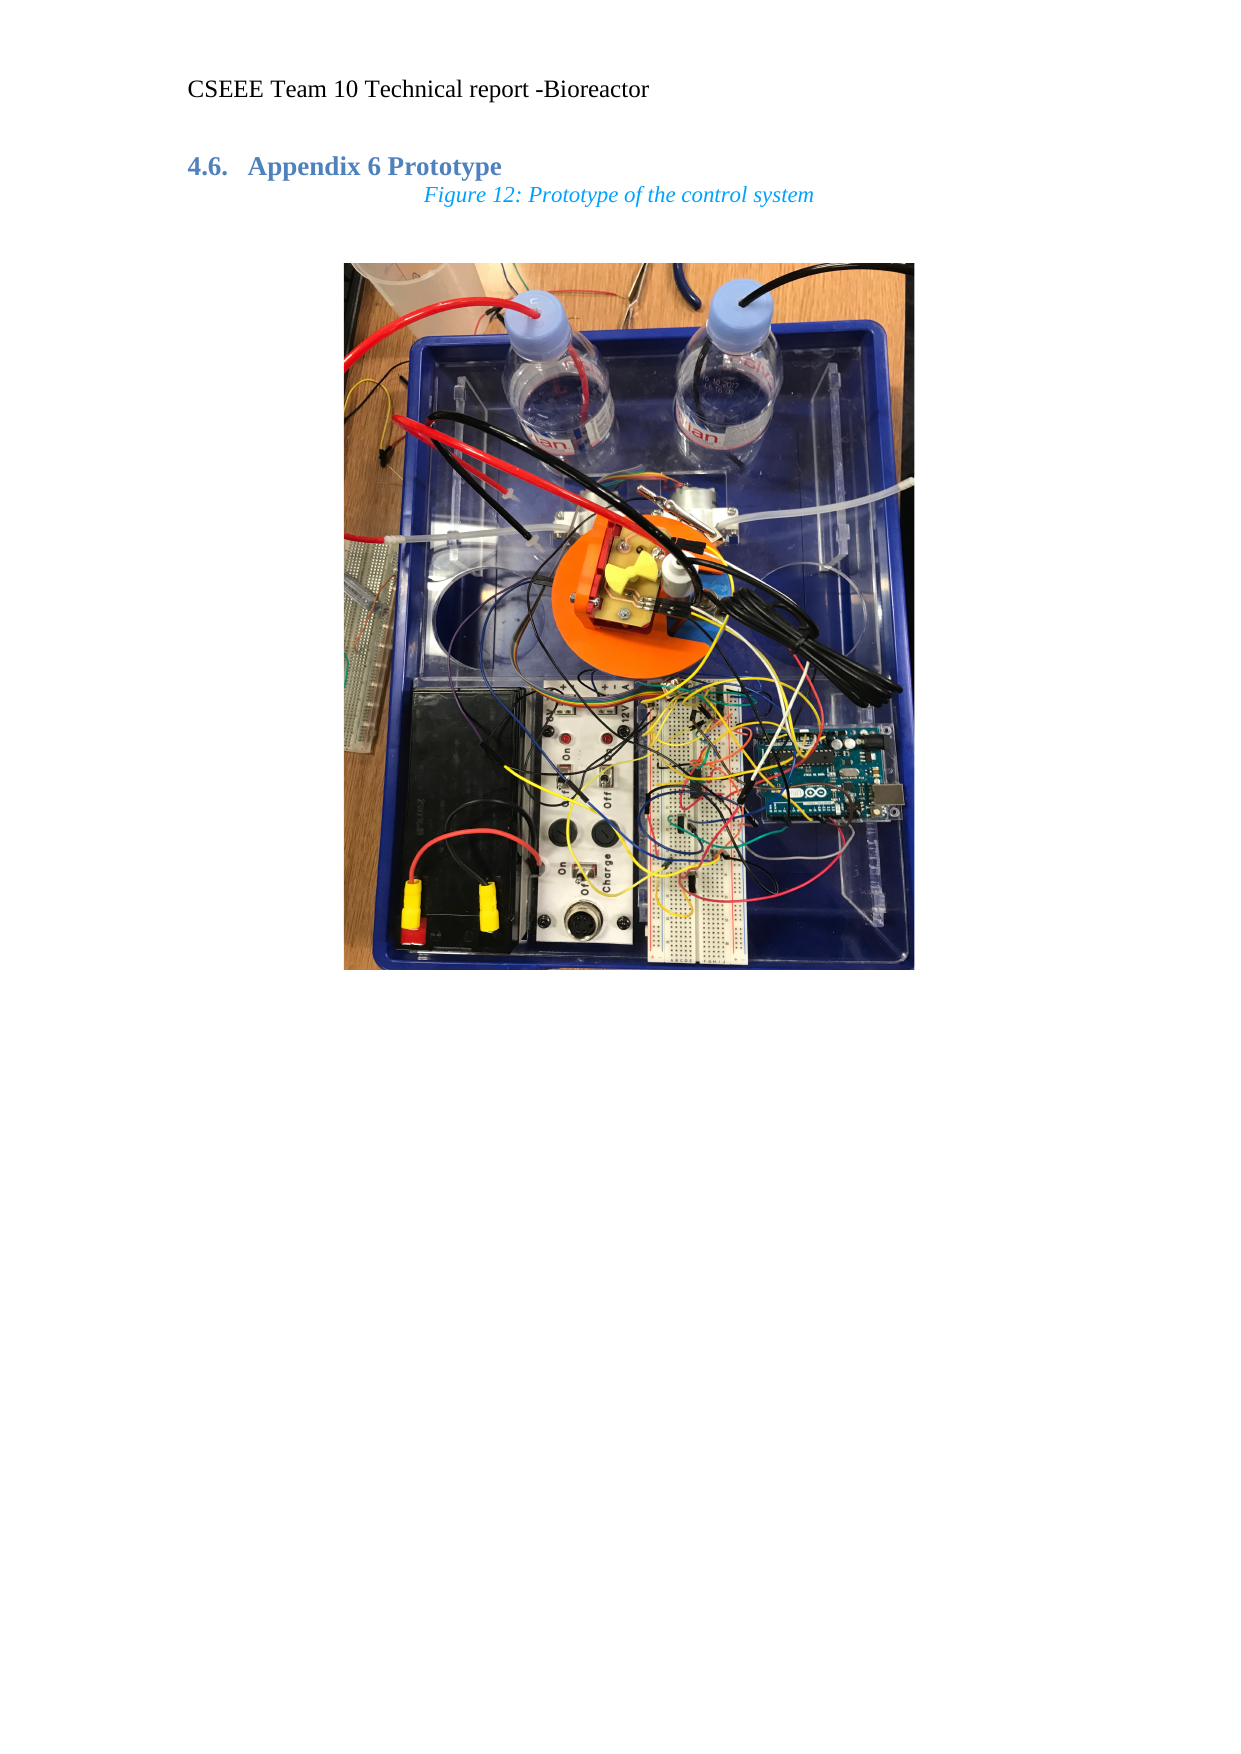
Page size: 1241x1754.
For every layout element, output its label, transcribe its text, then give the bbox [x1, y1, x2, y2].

text Figure 12: Prototype of the control system [187, 181, 1053, 207]
picture [343, 263, 915, 970]
list Appendix 6 Prototype [187, 150, 1053, 181]
